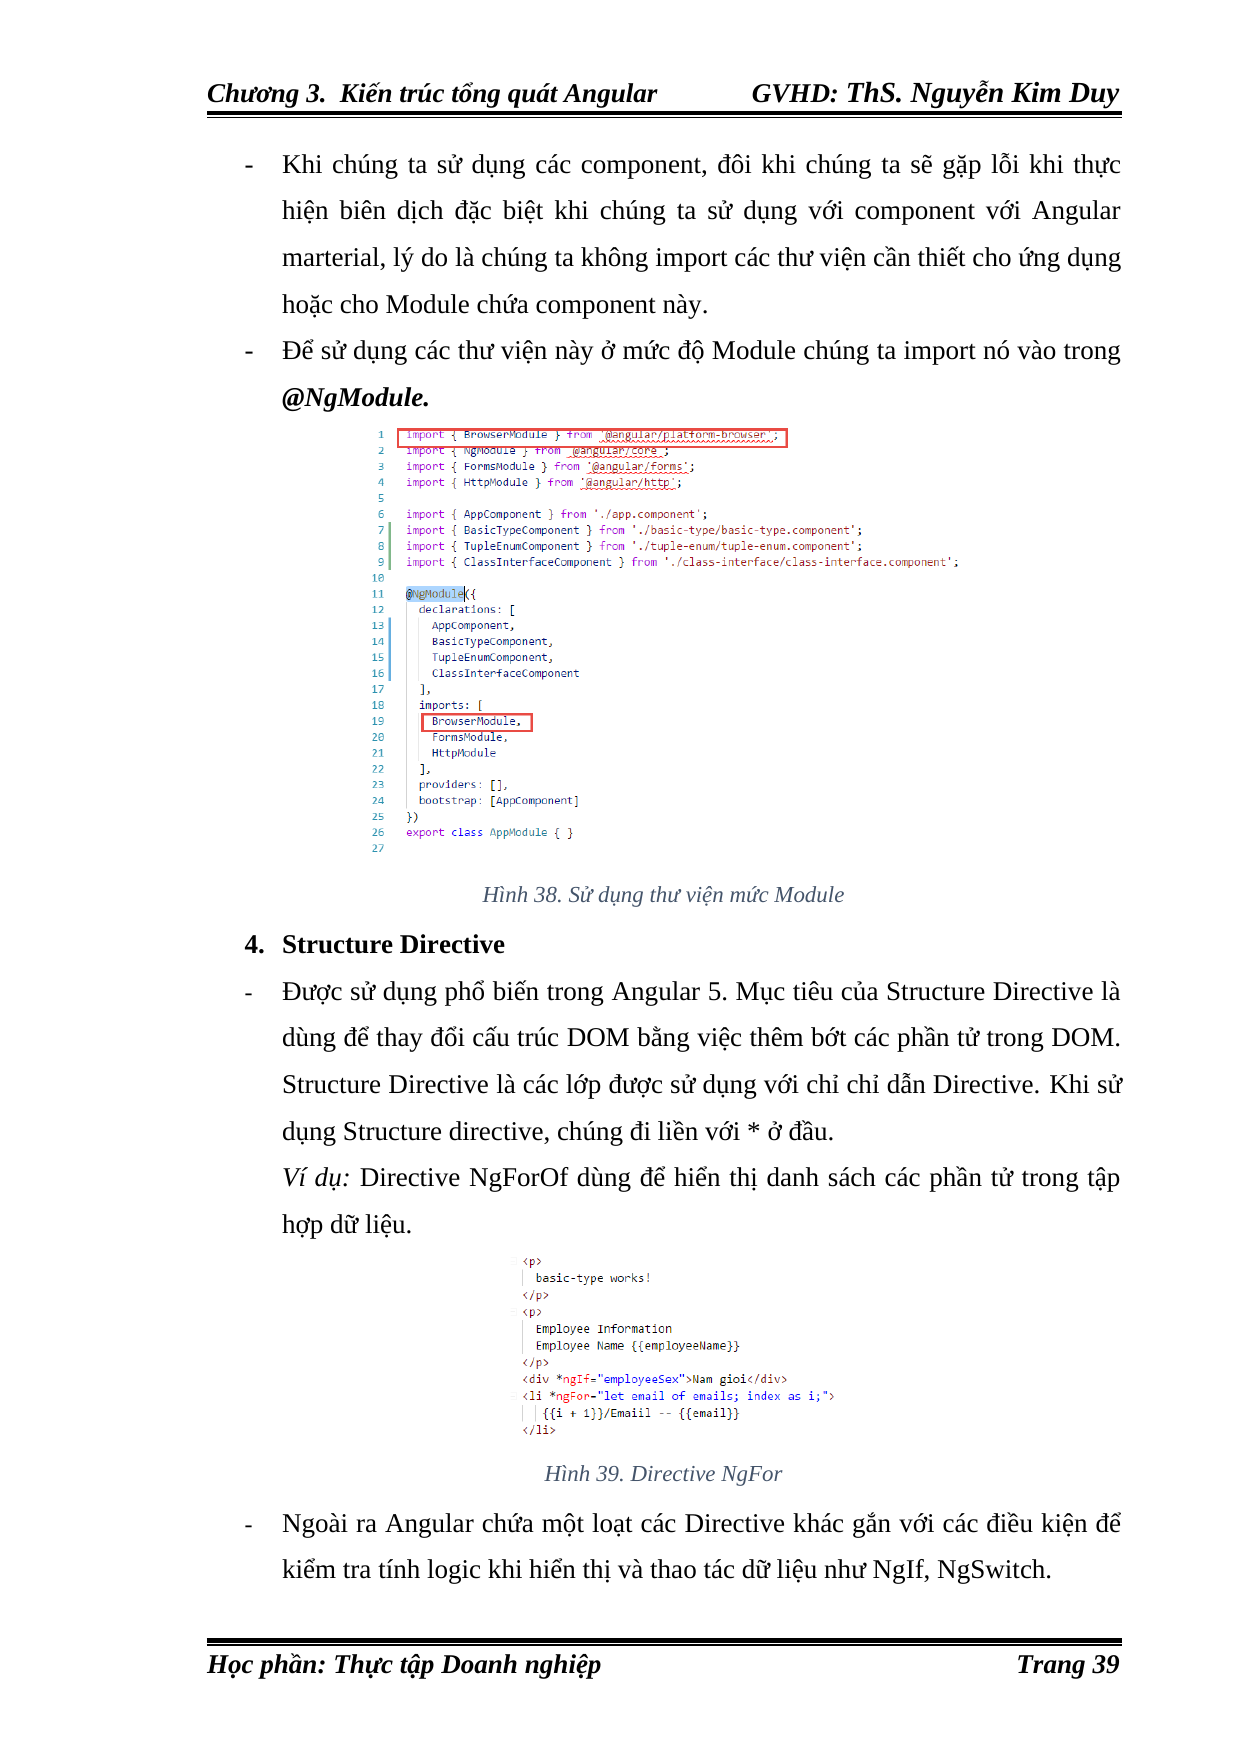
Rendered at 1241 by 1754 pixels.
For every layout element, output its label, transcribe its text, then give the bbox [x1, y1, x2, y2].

list Để sử dụng các thư viện này ở mức độ Module chúng ta import nó vào trong @NgModule. [244, 334, 1122, 412]
text Ví dụ: Directive NgForOf dùng để hiển thị danh sách các phần tử trong tập hợp dữ liệu. [282, 1162, 1122, 1239]
list Structure Directive [244, 928, 1122, 959]
picture [510, 1255, 894, 1446]
text Hình 38. Sử dụng thư viện mức Module [207, 881, 1122, 907]
picture [363, 427, 1004, 865]
list Khi chúng ta sử dụng các component, đôi khi chúng ta sẽ gặp lỗi khi thực hiện biên dịch đặc biệt khi chúng ta sử dụng với component với Angular marterial, lý do là chúng ta không import các thư viện cần thiết cho ứng dụng hoặc cho Module chứa component này. [244, 148, 1122, 319]
list Ngoài ra Angular chứa một loạt các Directive khác gắn với các điều kiện để kiểm tra tính logic khi hiển thị và thao tác dữ liệu như NgIf, NgSwitch. [244, 1507, 1122, 1585]
list Được sử dụng phổ biến trong Angular 5. Mục tiêu của Structure Directive là dùng để thay đổi cấu trúc DOM bằng việc thêm bớt các phần tử trong DOM. Structure Directive là các lớp được sử dụng với chỉ chỉ dẫn Directive. Khi sử dụng Structure directive, chúng đi liền với * ở đầu. [244, 975, 1122, 1146]
